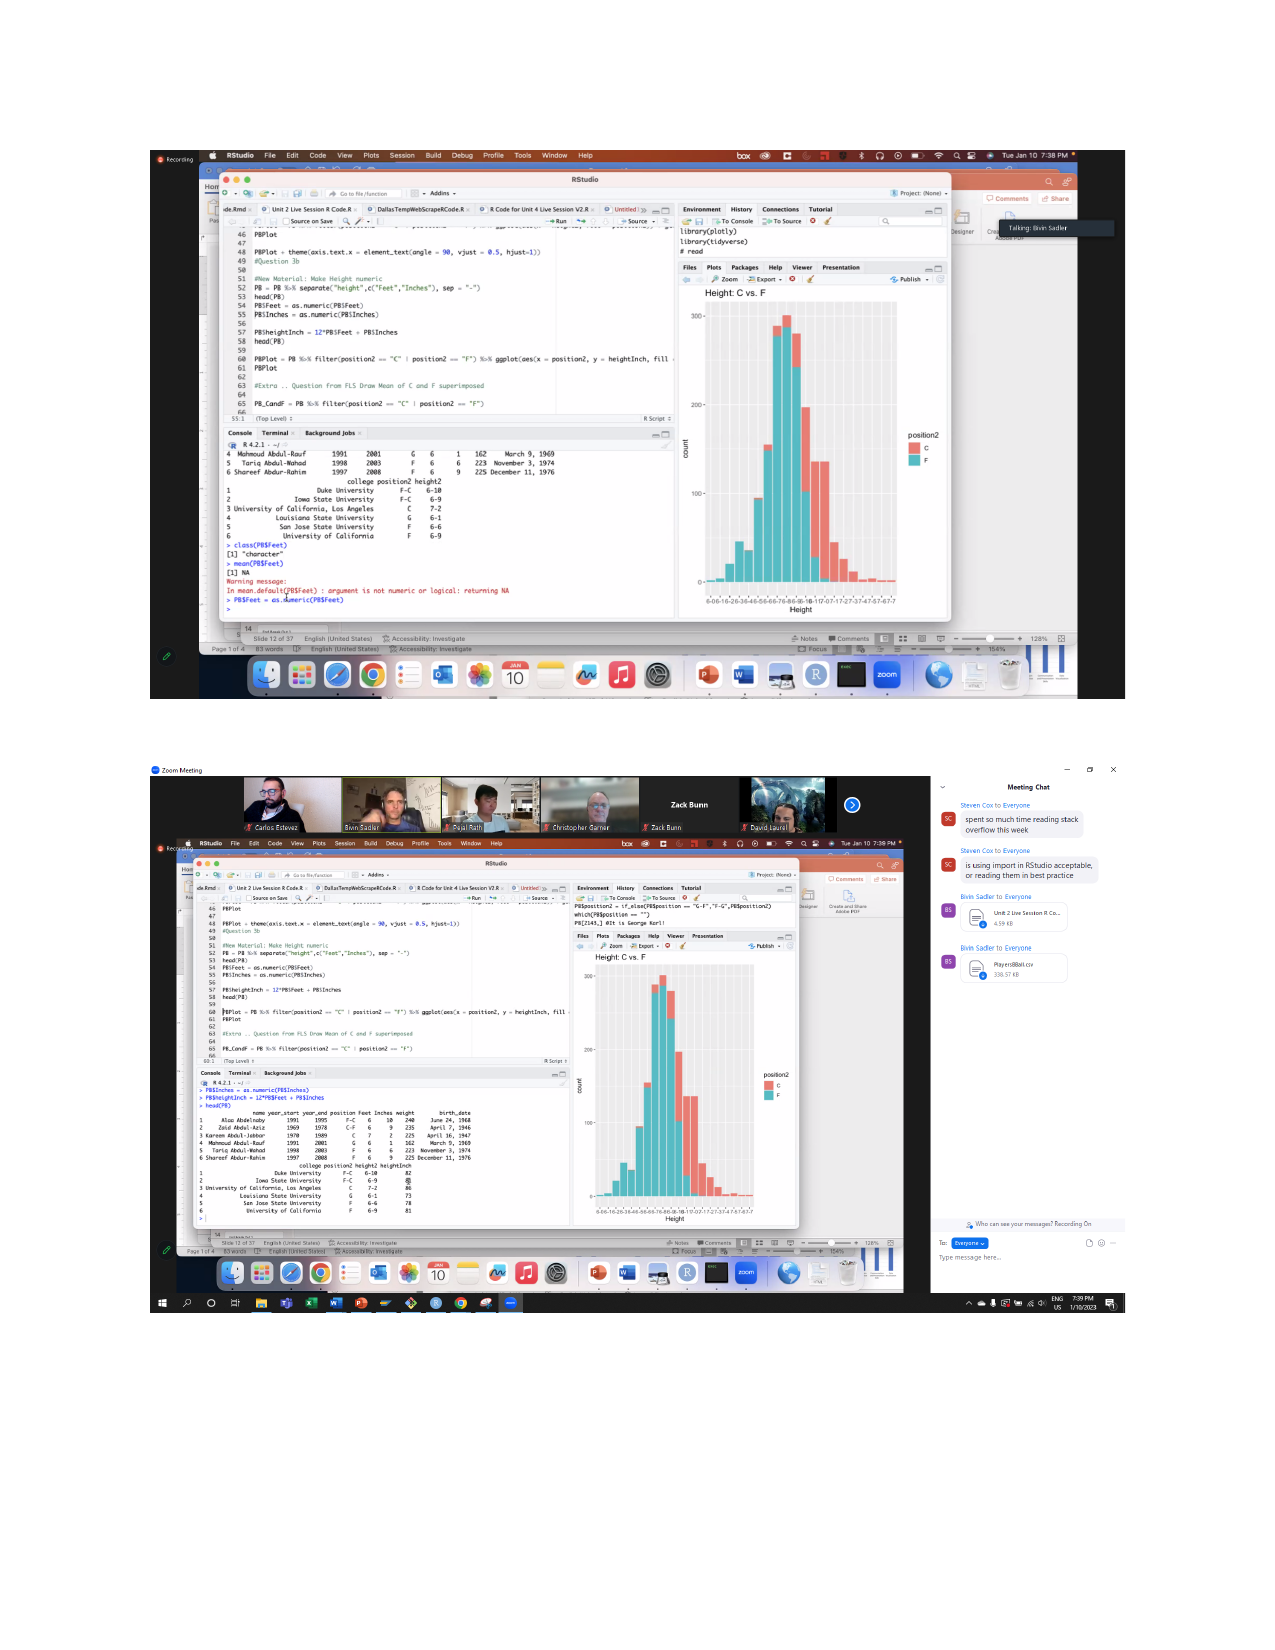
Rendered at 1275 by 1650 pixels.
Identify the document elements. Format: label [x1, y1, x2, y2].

picture [150, 150, 1125, 699]
picture [150, 764, 1125, 1313]
